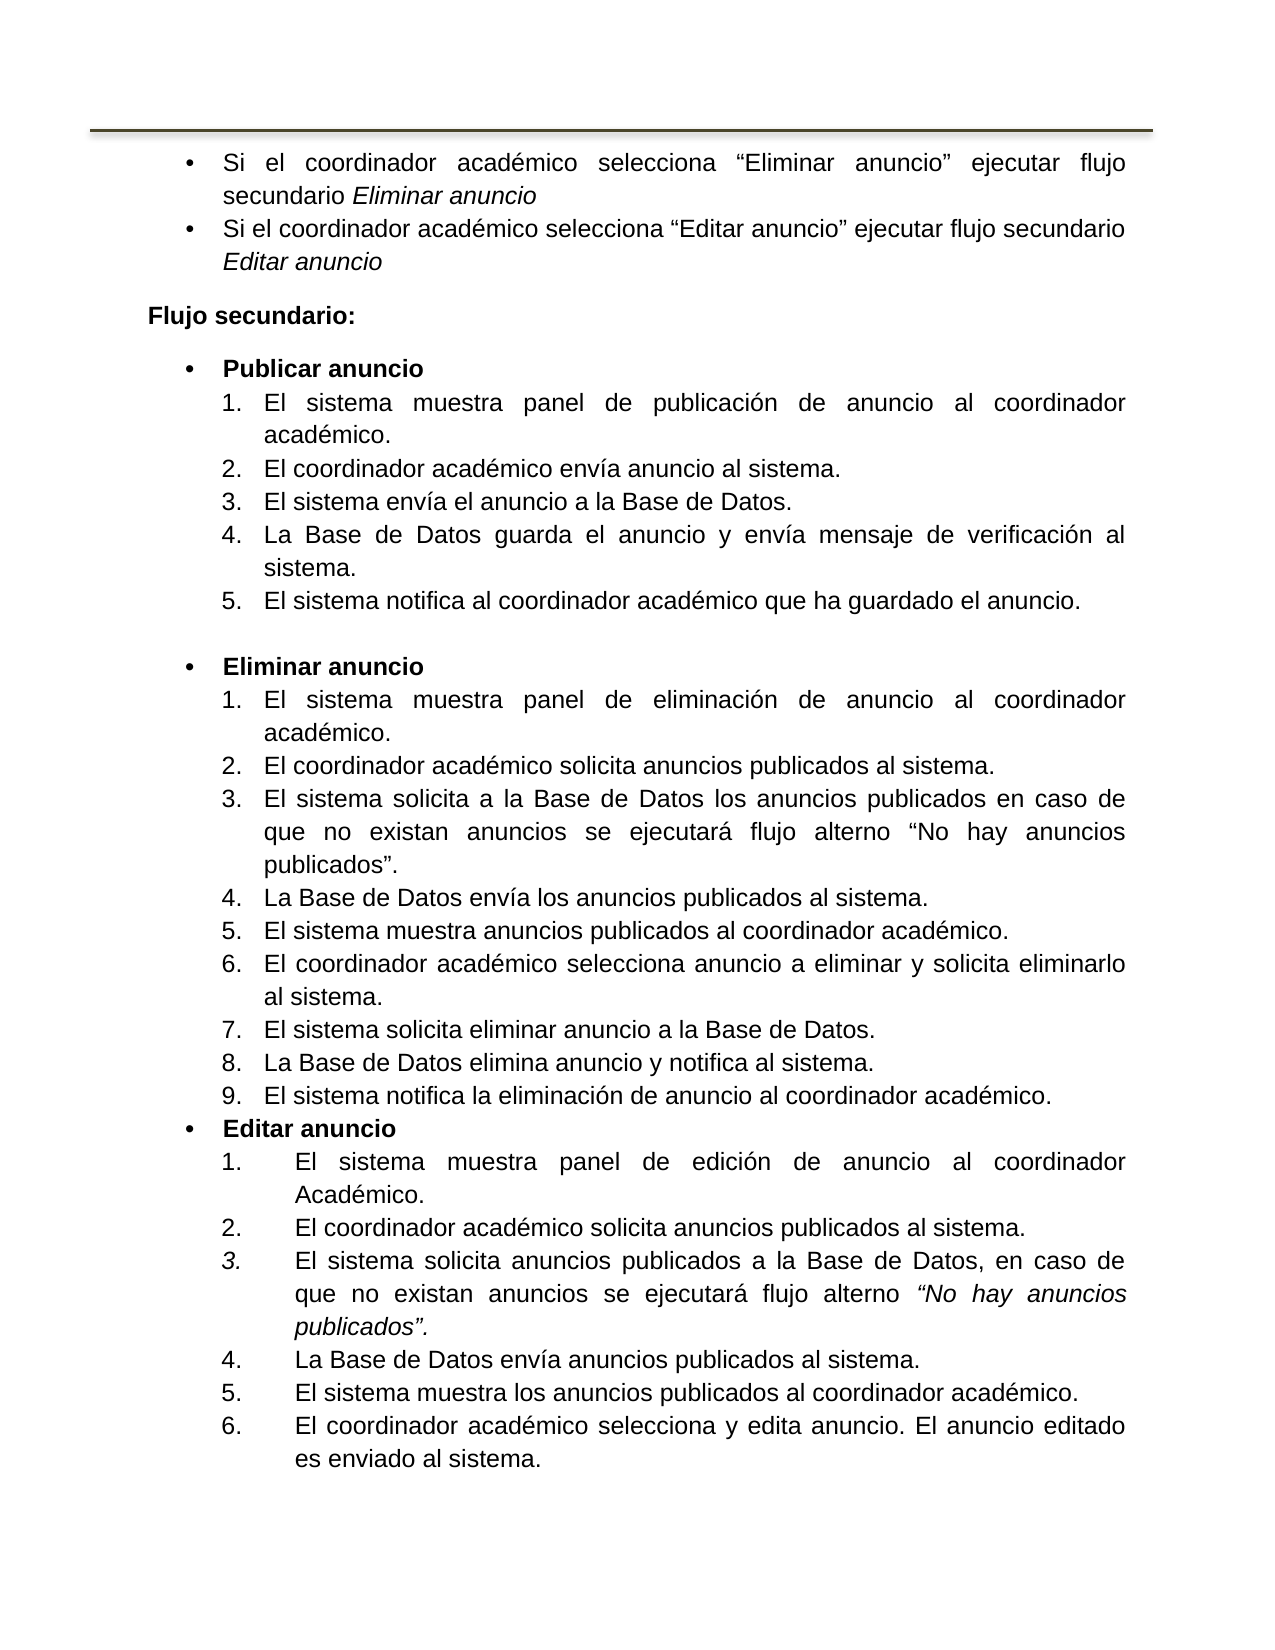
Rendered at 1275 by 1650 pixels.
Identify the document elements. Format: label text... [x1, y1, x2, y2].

list El sistema muestra anuncios publicados al coordinador académico. [221, 916, 1127, 944]
list Publicar anuncio [185, 354, 1127, 383]
list La Base de Datos envía los anuncios publicados al sistema. [221, 883, 1127, 912]
list El coordinador académico envía anuncio al sistema. [221, 453, 1127, 482]
list El sistema solicita anuncios publicados a la Base de Datos, en caso de que no existan anuncios se ejecutará flujo alterno “No hay anuncios publicados”. [221, 1246, 1127, 1341]
list El sistema muestra panel de eliminación de anuncio al coordinador académico. [221, 685, 1127, 746]
list El coordinador académico selecciona y edita anuncio. El anuncio editado es enviado al sistema. [221, 1411, 1127, 1473]
list La Base de Datos guarda el anuncio y envía mensaje de verificación al sistema. [221, 519, 1127, 581]
list La Base de Datos elimina anuncio y notifica al sistema. [221, 1048, 1127, 1077]
list Si el coordinador académico selecciona “Eliminar anuncio” ejecutar flujo secundario Eliminar anuncio [185, 148, 1127, 209]
list El sistema muestra los anuncios publicados al coordinador académico. [221, 1378, 1127, 1407]
list El coordinador académico selecciona anuncio a eliminar y solicita eliminarlo al sistema. [221, 949, 1127, 1011]
list Eliminar anuncio [185, 652, 1127, 680]
text Flujo secundario: [148, 301, 1127, 329]
list El sistema solicita a la Base de Datos los anuncios publicados en caso de que no existan anuncios se ejecutará flujo alterno “No hay anuncios publicados”. [221, 784, 1127, 878]
list La Base de Datos envía anuncios publicados al sistema. [221, 1345, 1127, 1374]
list Si el coordinador académico selecciona “Editar anuncio” ejecutar flujo secundario Editar anuncio [185, 214, 1127, 276]
list El sistema notifica al coordinador académico que ha guardado el anuncio. [221, 586, 1127, 614]
list Editar anuncio [185, 1114, 1127, 1143]
list El sistema envía el anuncio a la Base de Datos. [221, 487, 1127, 515]
list El sistema notifica la eliminación de anuncio al coordinador académico. [221, 1081, 1127, 1110]
list El sistema muestra panel de edición de anuncio al coordinador Académico. [221, 1147, 1127, 1209]
list El sistema solicita eliminar anuncio a la Base de Datos. [221, 1015, 1127, 1044]
list El coordinador académico solicita anuncios publicados al sistema. [221, 751, 1127, 779]
list El sistema muestra panel de publicación de anuncio al coordinador académico. [221, 387, 1127, 449]
list El coordinador académico solicita anuncios publicados al sistema. [221, 1213, 1127, 1242]
